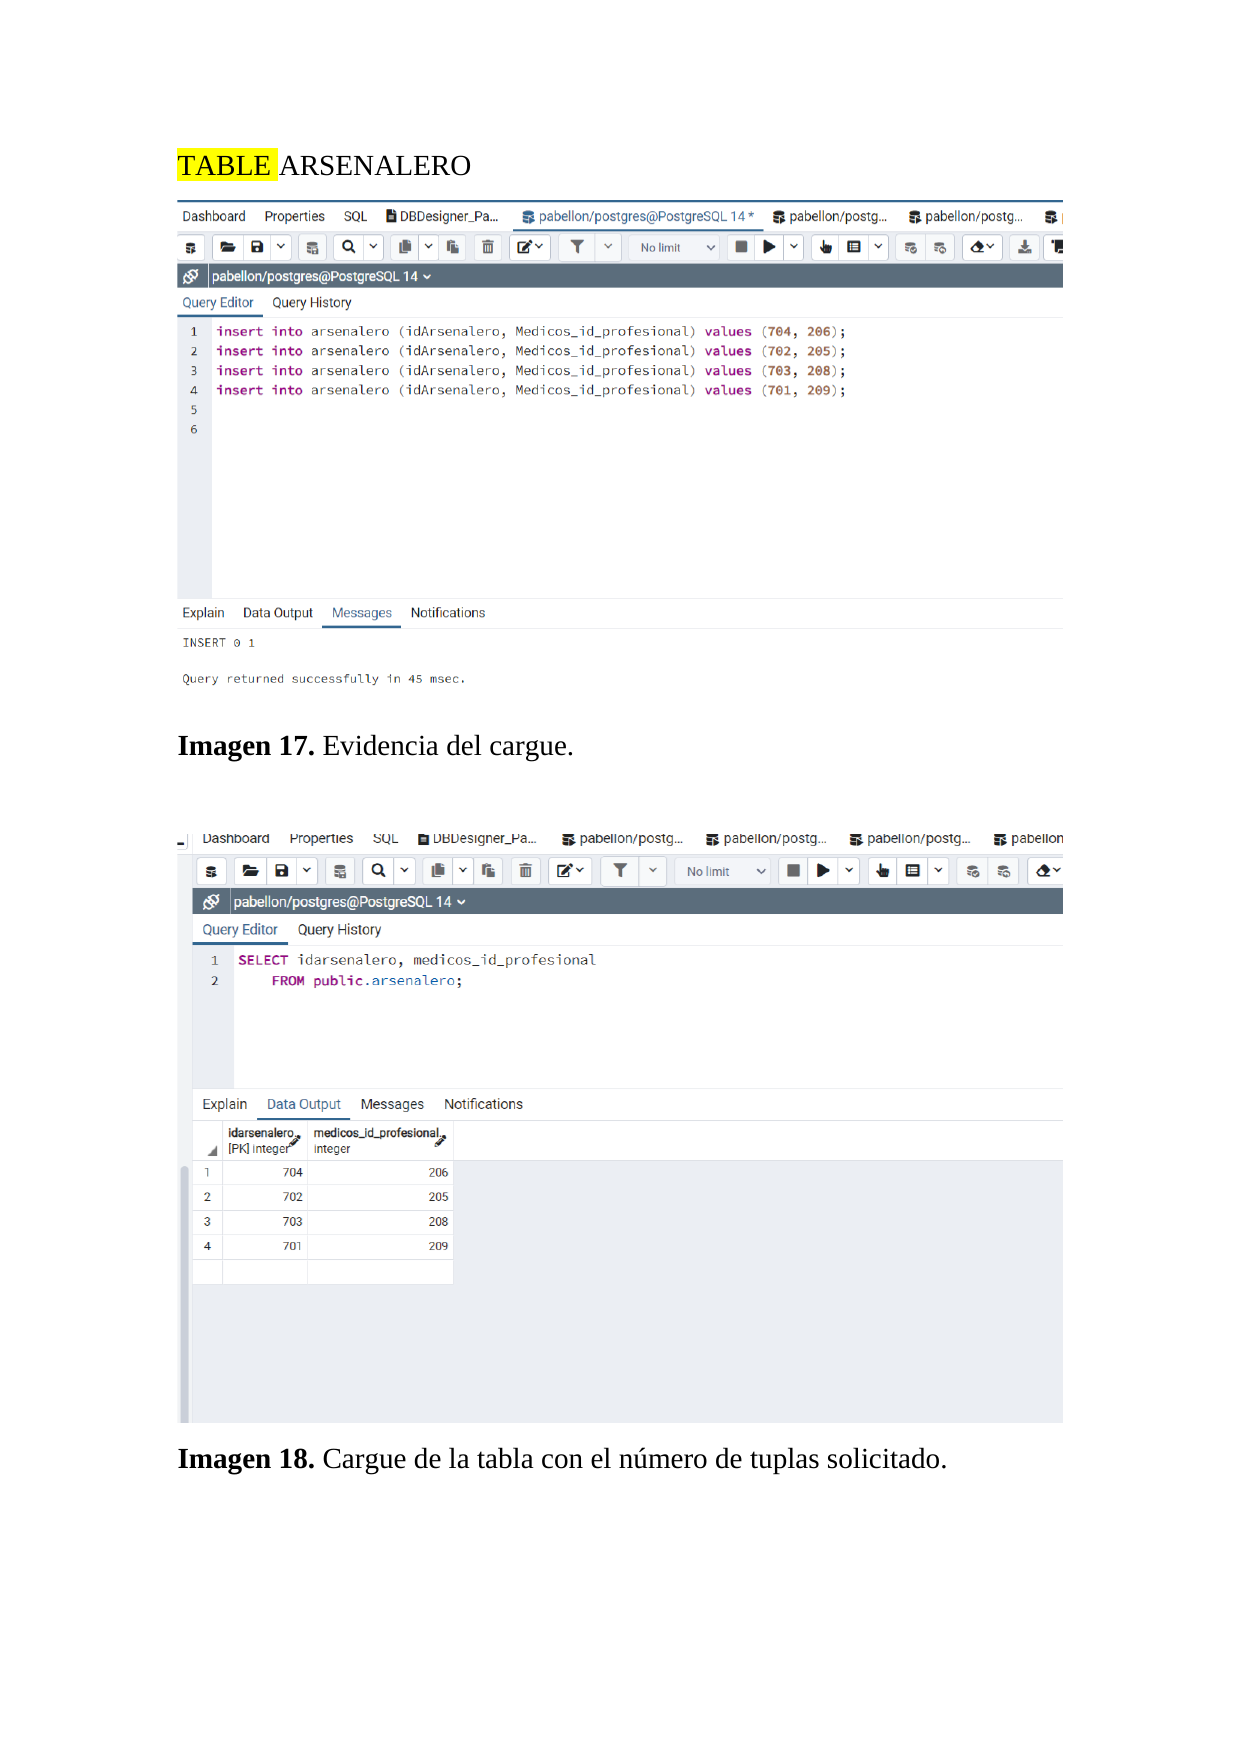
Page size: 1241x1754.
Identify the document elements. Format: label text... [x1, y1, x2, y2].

text TABLE ARSENALERO [278, 148, 1063, 181]
text Imagen 17. Evidencia del cargue. [177, 728, 1063, 762]
picture [177, 834, 1063, 1423]
text Imagen 18. Cargue de la tabla con el número de tuplas solicitado. [177, 1441, 1063, 1475]
picture [177, 200, 1063, 710]
